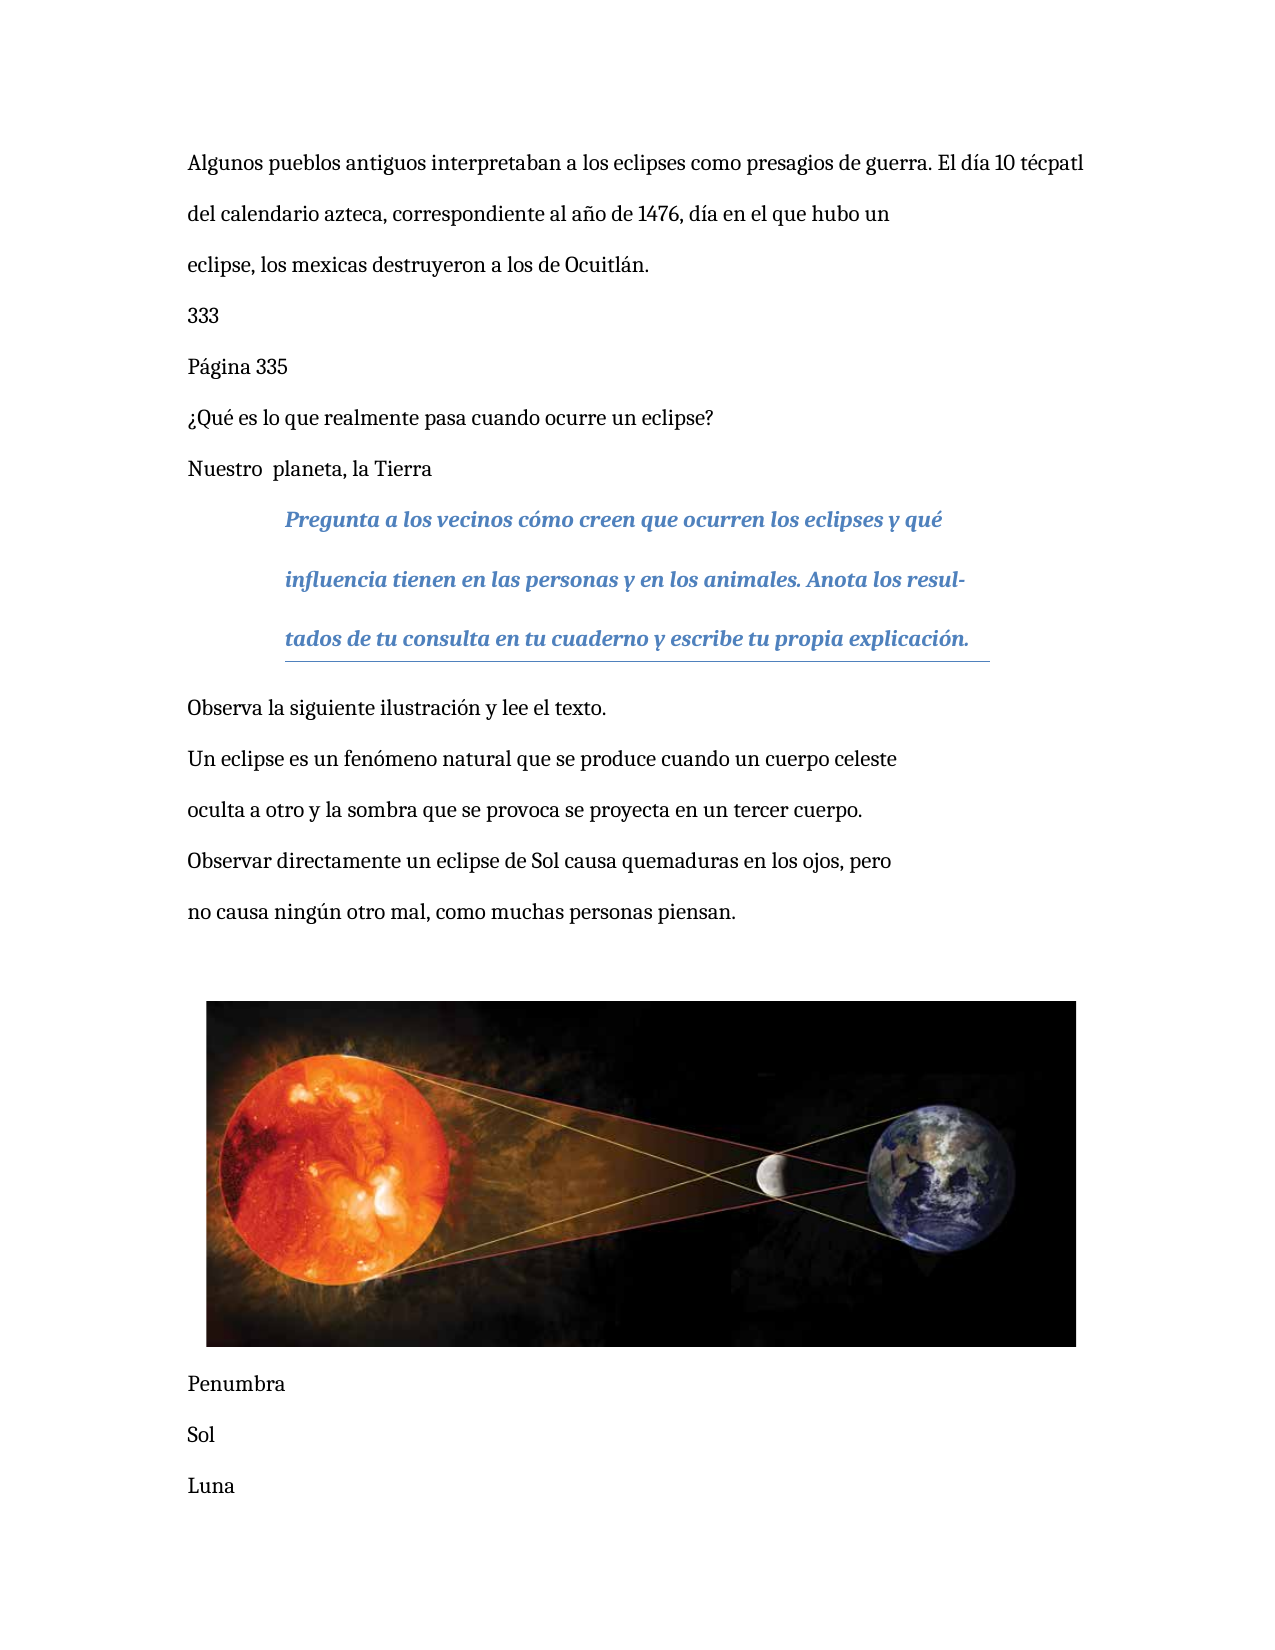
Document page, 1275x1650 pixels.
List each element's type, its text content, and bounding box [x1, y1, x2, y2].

text del calendario azteca, correspondiente al año de 1476, día en el que hubo un [187, 201, 1087, 227]
picture [206, 1001, 1077, 1347]
text Observar directamente un eclipse de Sol causa quemaduras en los ojos, pero [187, 848, 1087, 874]
text Pregunta a los vecinos cómo creen que ocurren los eclipses y qué [285, 507, 990, 534]
text oculta a otro y la sombra que se provoca se proyecta en un tercer cuerpo. [187, 797, 1087, 823]
text ¿Qué es lo que realmente pasa cuando ocurre un eclipse? [187, 405, 1087, 432]
text tados de tu consulta en tu cuaderno y escribe tu propia explicación. [285, 626, 990, 661]
text Nuestro planeta, la Tierra [187, 456, 1087, 483]
text Un eclipse es un fenómeno natural que se produce cuando un cuerpo celeste [187, 746, 1087, 772]
text Página 335 [187, 354, 1087, 381]
text Luna [187, 1473, 1087, 1500]
text 333 [187, 303, 1087, 329]
text influencia tienen en las personas y en los animales. Anota los resul- [285, 567, 990, 593]
text Observa la siguiente ilustración y lee el texto. [187, 695, 1087, 721]
text Algunos pueblos antiguos interpretaban a los eclipses como presagios de guerra. El día 10 técpatl [187, 150, 1087, 176]
text Penumbra [187, 1371, 1087, 1398]
text no causa ningún otro mal, como muchas personas piensan. [187, 899, 1087, 925]
text eclipse, los mexicas destruyeron a los de Ocuitlán. [187, 252, 1087, 278]
text Sol [187, 1422, 1087, 1449]
